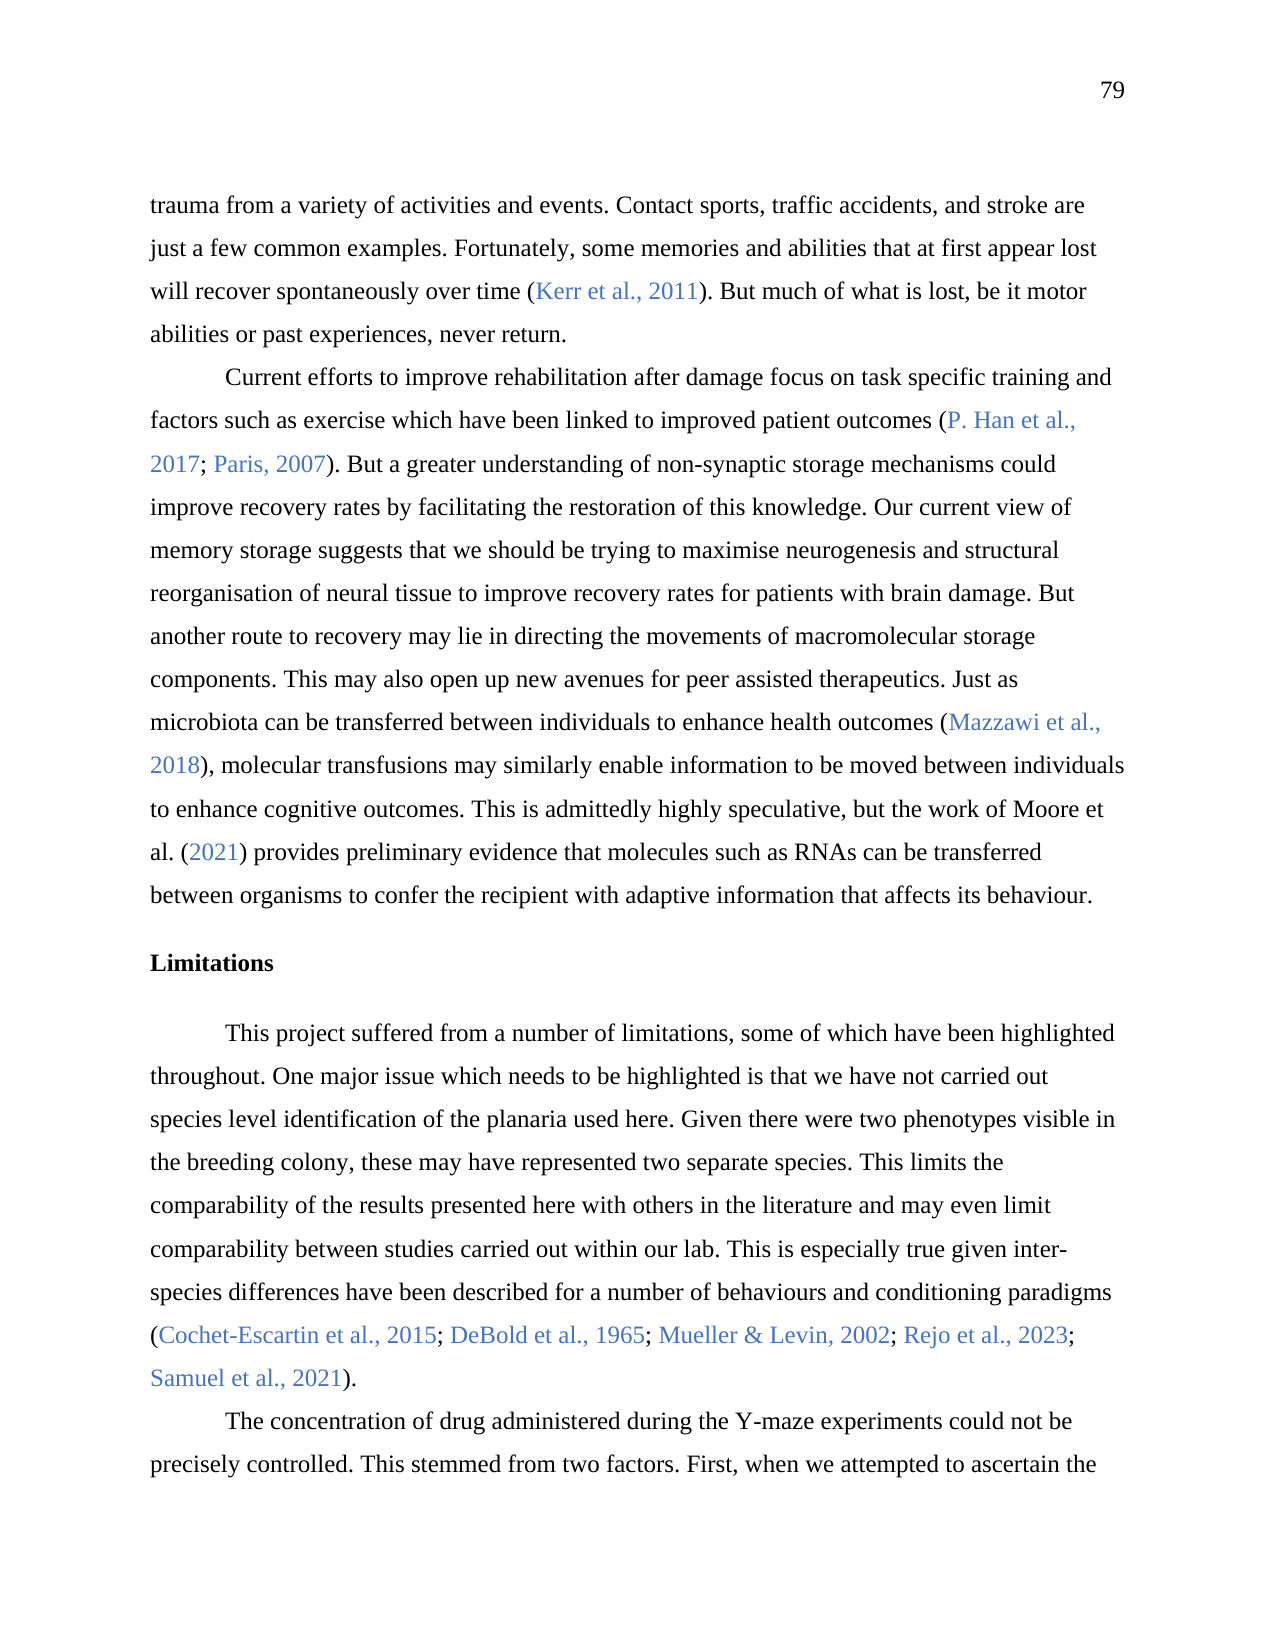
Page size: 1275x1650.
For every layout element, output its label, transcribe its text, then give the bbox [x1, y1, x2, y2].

text This project suffered from a number of limitations, some of which have been highlighted throughout. One major issue which needs to be highlighted is that we have not carried out species level identification of the planaria used here. Given there were two phenotypes visible in the breeding colony, these may have represented two separate species. This limits the comparability of the results presented here with others in the literature and may even limit comparability between studies carried out within our lab. This is especially true given inter-species differences have been described for a number of behaviours and conditioning paradigms (Cochet-Escartin et al., 2015; DeBold et al., 1965; Mueller & Levin, 2002; Rejo et al., 2023; Samuel et al., 2021). [150, 1018, 1125, 1392]
subtitle Limitations [150, 948, 1125, 977]
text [150, 1406, 1125, 1478]
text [150, 190, 1125, 348]
text Current efforts to improve rehabilitation after damage focus on task specific training and factors such as exercise which have been linked to improved patient outcomes (P. Han et al., 2017; Paris, 2007). But a greater understanding of non-synaptic storage mechanisms could improve recovery rates by facilitating the restoration of this knowledge. Our current view of memory storage suggests that we should be trying to maximise neurogenesis and structural reorganisation of neural tissue to improve recovery rates for patients with brain damage. But another route to recovery may lie in directing the movements of macromolecular storage components. This may also open up new avenues for peer assisted therapeutics. Just as microbiota can be transferred between individuals to enhance health outcomes (Mazzawi et al., 2018), molecular transfusions may similarly enable information to be moved between individuals to enhance cognitive outcomes. This is admittedly highly speculative, but the work of Moore et al. (2021) provides preliminary evidence that molecules such as RNAs can be transferred between organisms to confer the recipient with adaptive information that affects its behaviour. [150, 362, 1125, 909]
